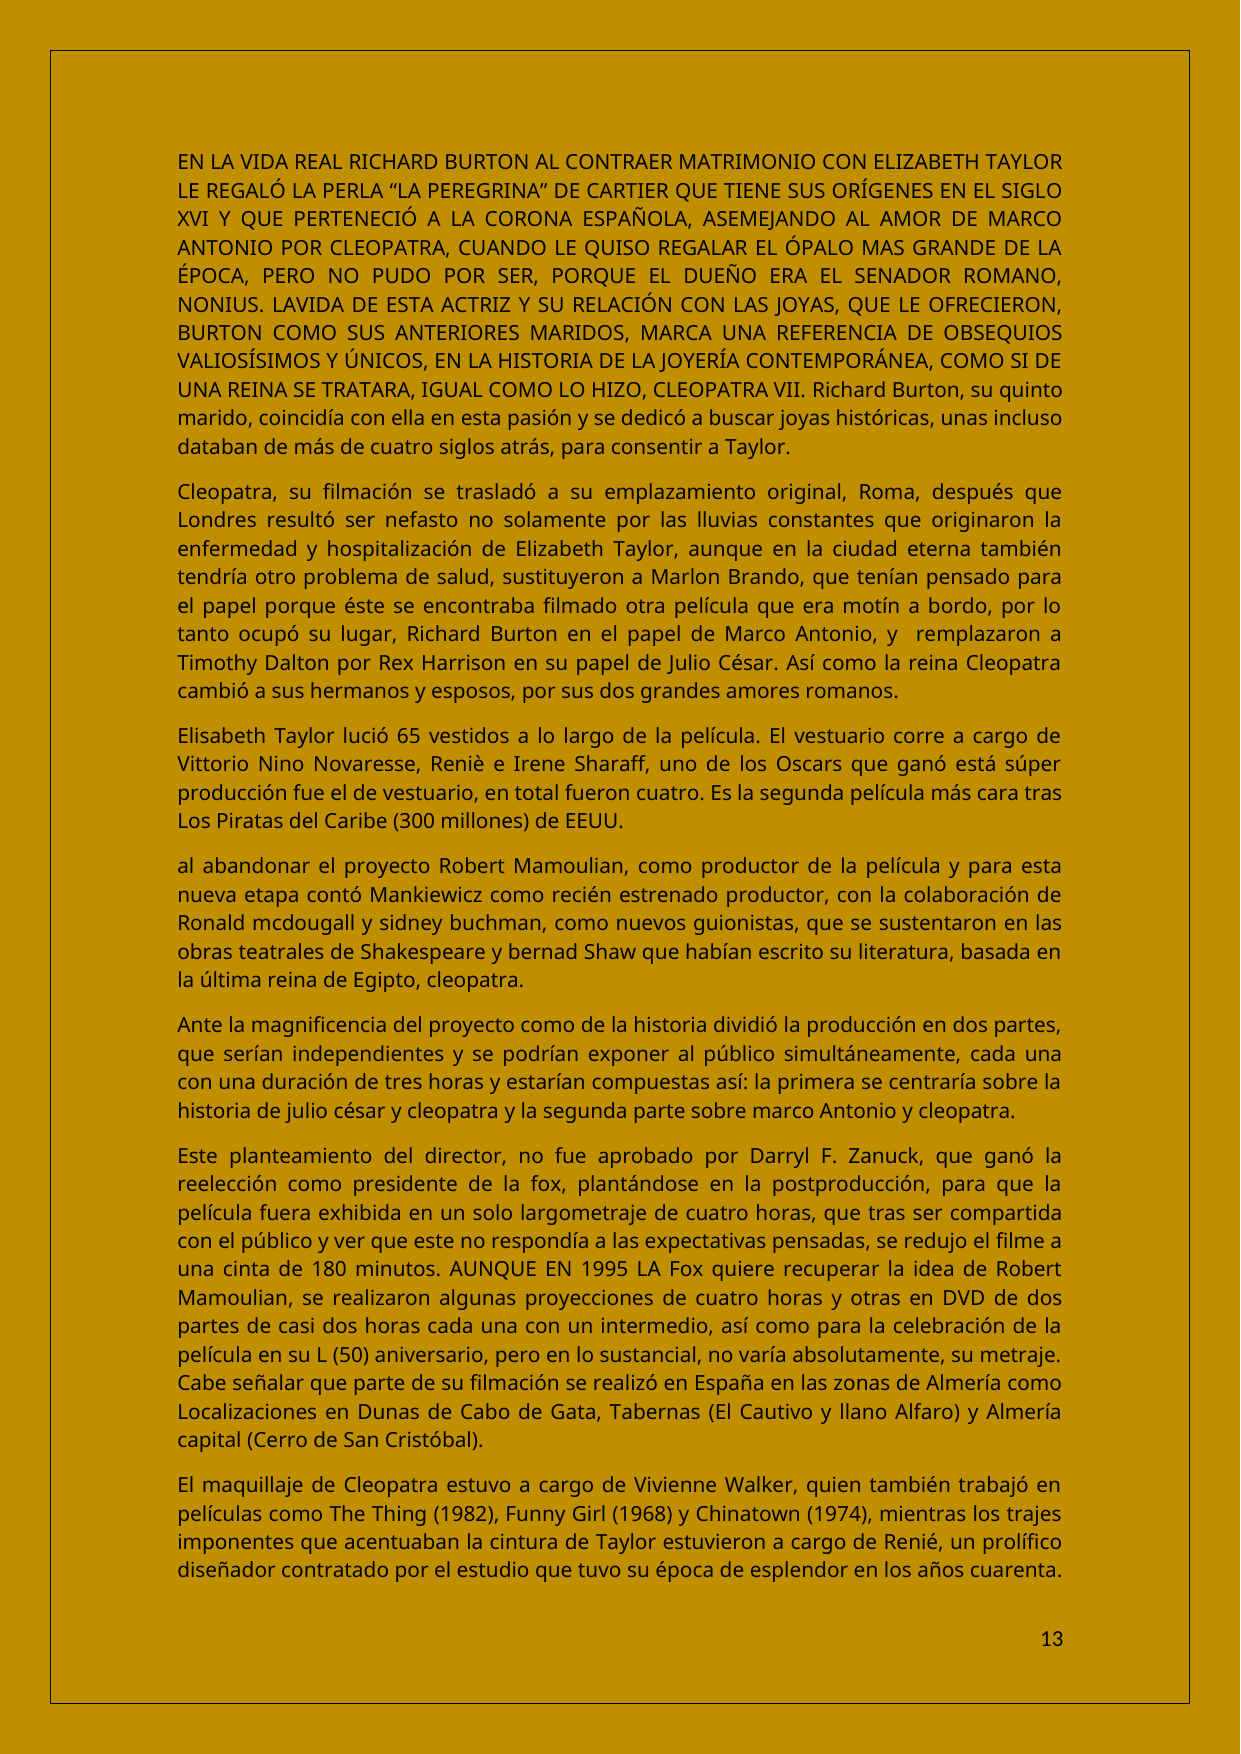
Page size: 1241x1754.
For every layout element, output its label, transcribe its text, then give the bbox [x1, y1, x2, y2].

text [177, 1470, 1063, 1584]
text EN LA VIDA REAL RICHARD BURTON AL CONTRAER MATRIMONIO CON ELIZABETH TAYLOR LE REGALÓ LA PERLA “LA PEREGRINA” DE CARTIER QUE TIENE SUS ORÍGENES EN EL SIGLO XVI Y QUE PERTENECIÓ A LA CORONA ESPAÑOLA, ASEMEJANDO AL AMOR DE MARCO ANTONIO POR CLEOPATRA, CUANDO LE QUISO REGALAR EL ÓPALO MAS GRANDE DE LA ÉPOCA, PERO NO PUDO POR SER, PORQUE EL DUEÑO ERA EL SENADOR ROMANO, NONIUS. LAVIDA DE ESTA ACTRIZ Y SU RELACIÓN CON LAS JOYAS, QUE LE OFRECIERON, BURTON COMO SUS ANTERIORES MARIDOS, MARCA UNA REFERENCIA DE OBSEQUIOS VALIOSÍSIMOS Y ÚNICOS, EN LA HISTORIA DE LA JOYERÍA CONTEMPORÁNEA, COMO SI DE UNA REINA SE TRATARA, IGUAL COMO LO HIZO, CLEOPATRA VII. Richard Burton, su quinto marido, coincidía con ella en esta pasión y se dedicó a buscar joyas históricas, unas incluso databan de más de cuatro siglos atrás, para consentir a Taylor. [177, 147, 1063, 460]
text al abandonar el proyecto Robert Mamoulian, como productor de la película y para esta nueva etapa contó Mankiewicz como recién estrenado productor, con la colaboración de Ronald mcdougall y sidney buchman, como nuevos guionistas, que se sustentaron en las obras teatrales de Shakespeare y bernad Shaw que habían escrito su literatura, basada en la última reina de Egipto, cleopatra. [177, 852, 1063, 994]
text Cleopatra, su filmación se trasladó a su emplazamiento original, Roma, después que Londres resultó ser nefasto no solamente por las lluvias constantes que originaron la enfermedad y hospitalización de Elizabeth Taylor, aunque en la ciudad eterna también tendría otro problema de salud, sustituyeron a Marlon Brando, que tenían pensado para el papel porque éste se encontraba filmado otra película que era motín a bordo, por lo tanto ocupó su lugar, Richard Burton en el papel de Marco Antonio, y remplazaron a Timothy Dalton por Rex Harrison en su papel de Julio César. Así como la reina Cleopatra cambió a sus hermanos y esposos, por sus dos grandes amores romanos. [177, 477, 1063, 704]
text Este planteamiento del director, no fue aprobado por Darryl F. Zanuck, que ganó la reelección como presidente de la fox, plantándose en la postproducción, para que la película fuera exhibida en un solo largometraje de cuatro horas, que tras ser compartida con el público y ver que este no respondía a las expectativas pensadas, se redujo el filme a una cinta de 180 minutos. AUNQUE EN 1995 LA Fox quiere recuperar la idea de Robert Mamoulian, se realizaron algunas proyecciones de cuatro horas y otras en DVD de dos partes de casi dos horas cada una con un intermedio, así como para la celebración de la película en su L (50) aniversario, pero en lo sustancial, no varía absolutamente, su metraje. Cabe señalar que parte de su filmación se realizó en España en las zonas de Almería como Localizaciones en Dunas de Cabo de Gata, Tabernas (El Cautivo y llano Alfaro) y Almería capital (Cerro de San Cristóbal). [177, 1141, 1063, 1454]
text Ante la magnificencia del proyecto como de la historia dividió la producción en dos partes, que serían independientes y se podrían exponer al público simultáneamente, cada una con una duración de tres horas y estarían compuestas así: la primera se centraría sobre la historia de julio césar y cleopatra y la segunda parte sobre marco Antonio y cleopatra. [177, 1010, 1063, 1124]
text Elisabeth Taylor lució 65 vestidos a lo largo de la película. El vestuario corre a cargo de Vittorio Nino Novaresse, Reniè e Irene Sharaff, uno de los Oscars que ganó está súper producción fue el de vestuario, en total fueron cuatro. Es la segunda película más cara tras Los Piratas del Caribe (300 millones) de EEUU. [177, 721, 1063, 835]
